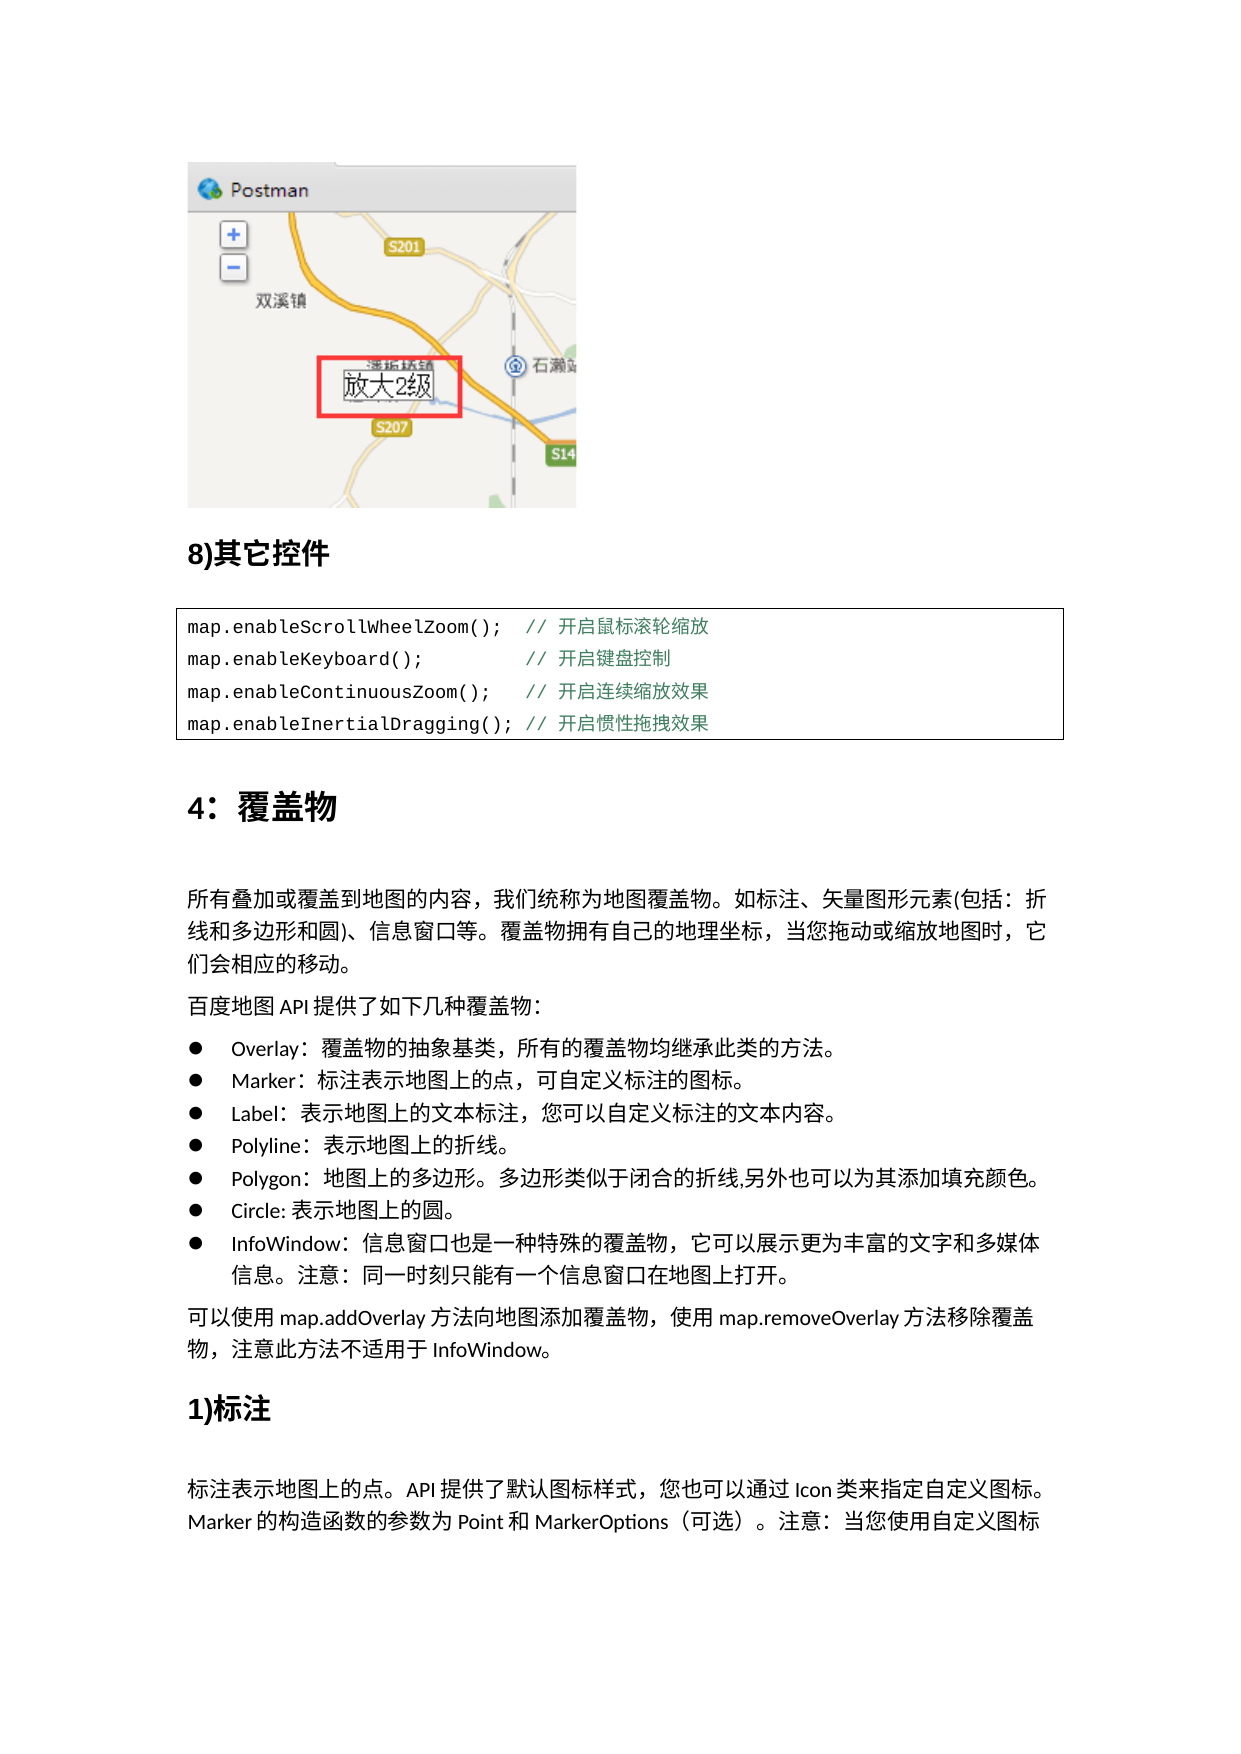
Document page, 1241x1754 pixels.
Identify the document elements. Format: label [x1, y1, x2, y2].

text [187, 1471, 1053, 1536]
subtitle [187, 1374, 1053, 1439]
picture [187, 162, 577, 508]
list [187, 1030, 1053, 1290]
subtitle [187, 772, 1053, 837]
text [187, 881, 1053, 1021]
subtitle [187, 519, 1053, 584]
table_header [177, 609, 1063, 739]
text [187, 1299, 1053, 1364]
